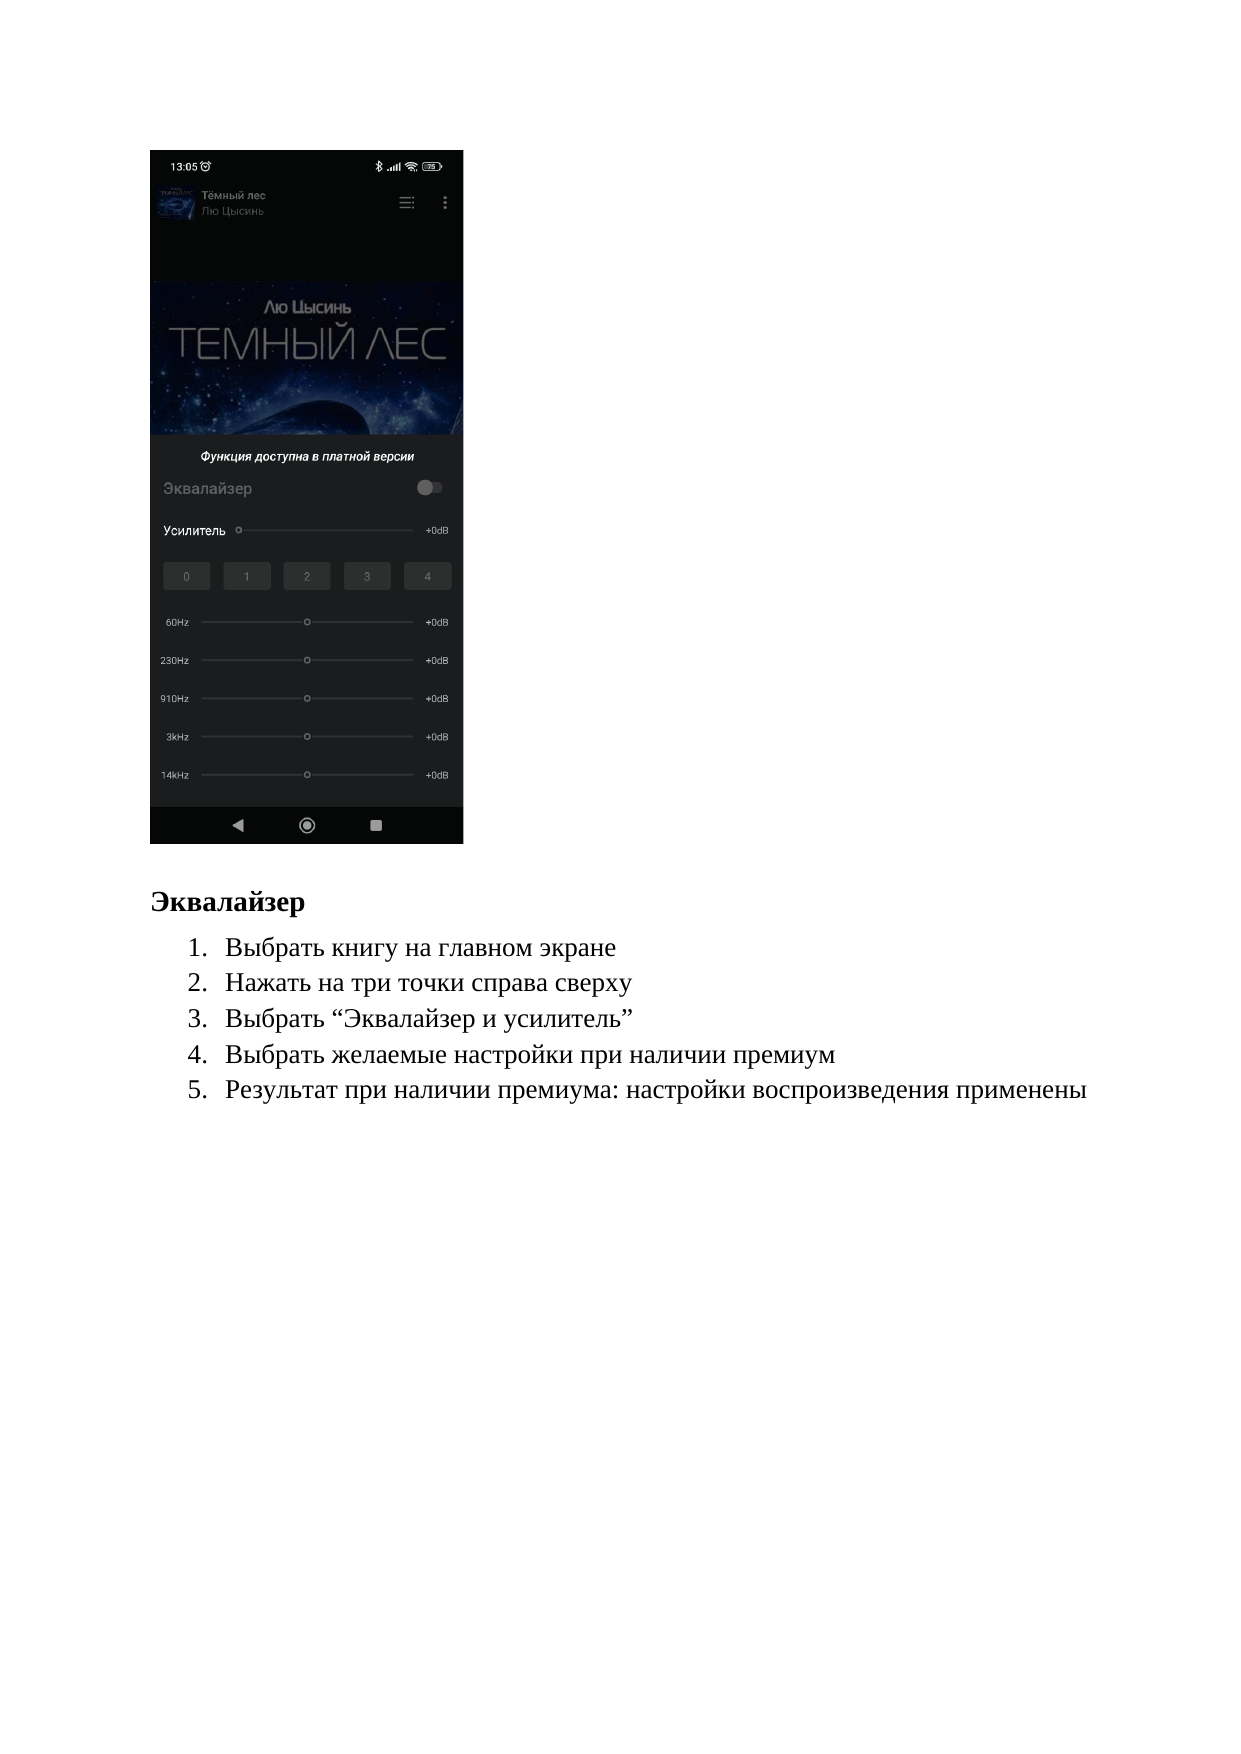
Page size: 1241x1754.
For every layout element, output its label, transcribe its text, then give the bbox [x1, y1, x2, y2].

list Выбрать желаемые настройки при наличии премиум [187, 1038, 1090, 1069]
list Нажать на три точки справа сверху [187, 966, 1090, 997]
list Выбрать “Эквалайзер и усилитель” [187, 1002, 1090, 1033]
list Выбрать книгу на главном экране [187, 931, 1090, 962]
picture [150, 150, 464, 844]
subtitle Эквалайзер [150, 884, 1090, 918]
list Результат при наличии премиума: настройки воспроизведения применены [187, 1073, 1090, 1105]
